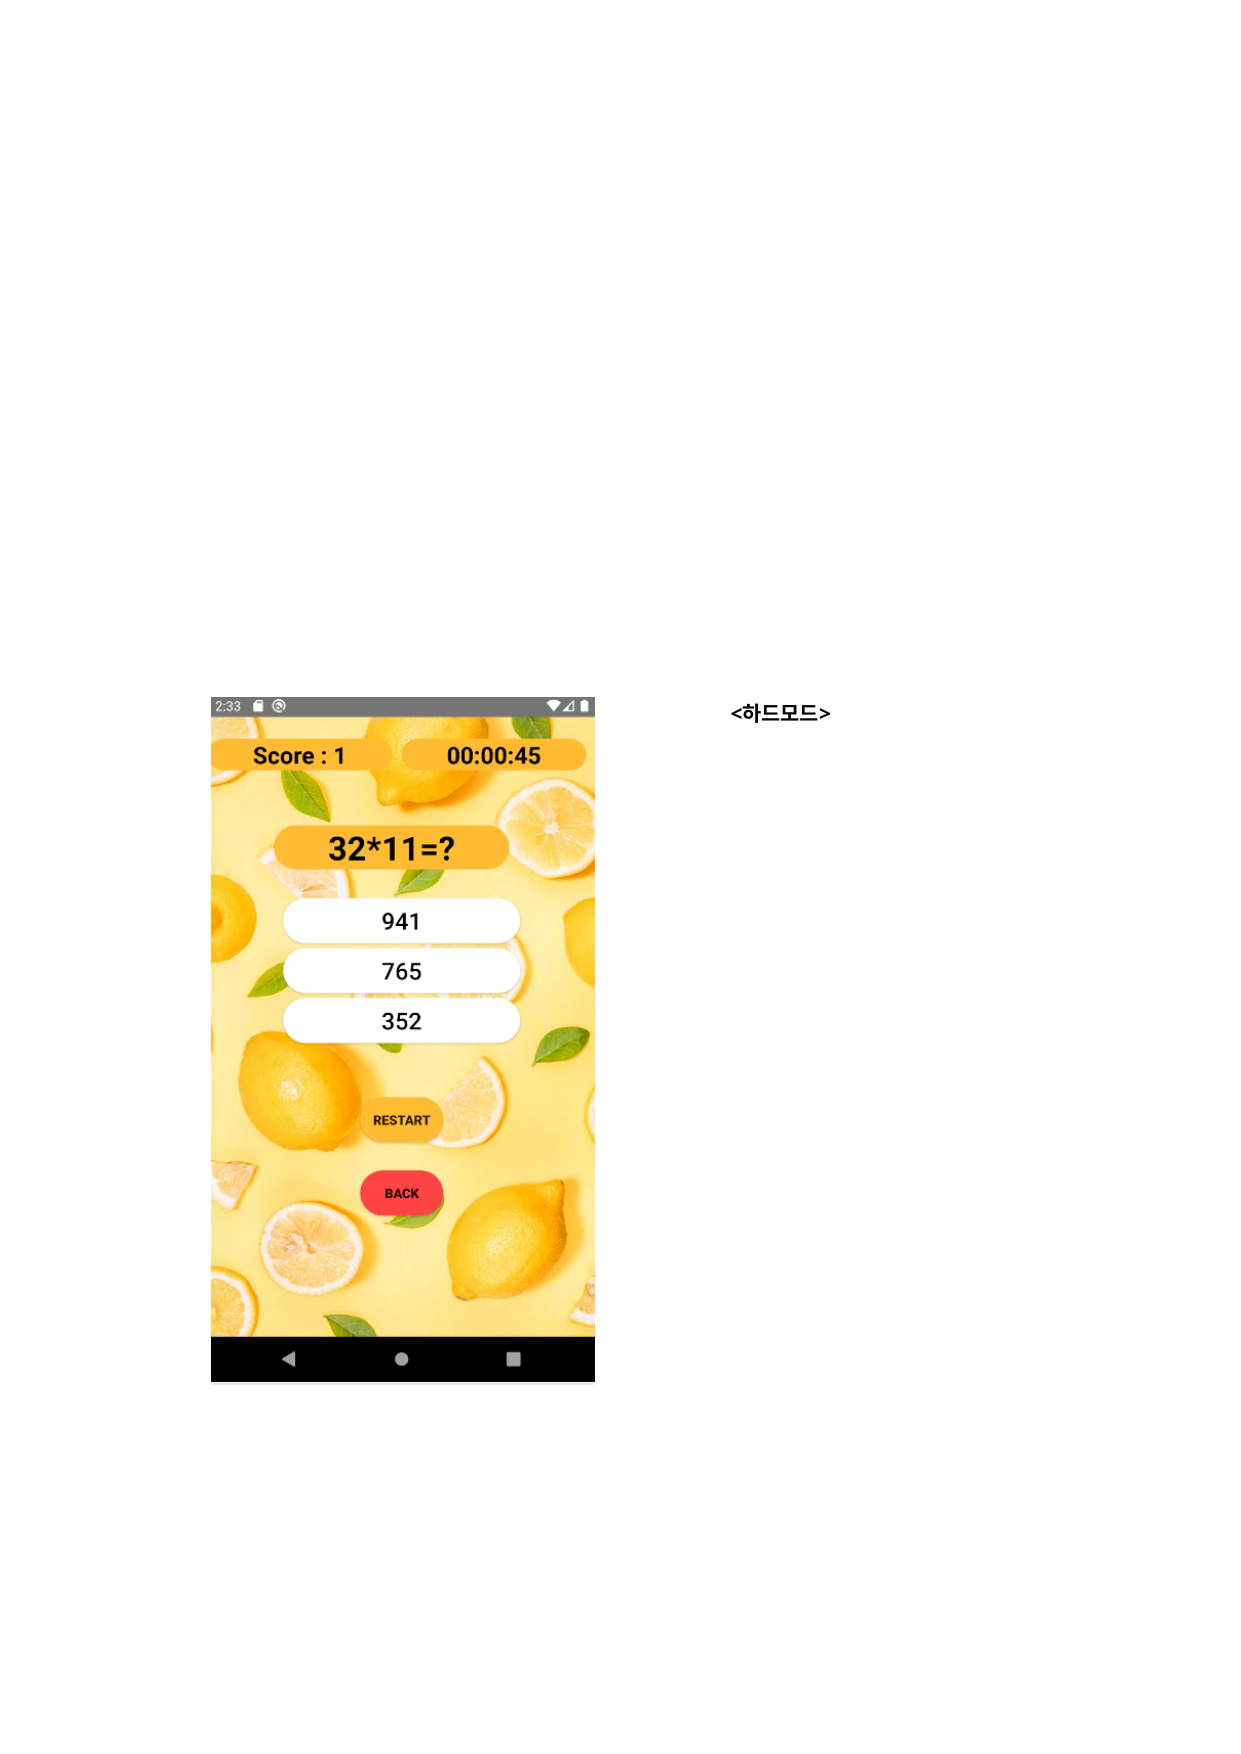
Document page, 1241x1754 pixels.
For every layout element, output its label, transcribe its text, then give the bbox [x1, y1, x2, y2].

list <하드모드> [595, 697, 1090, 728]
picture [211, 697, 595, 1385]
